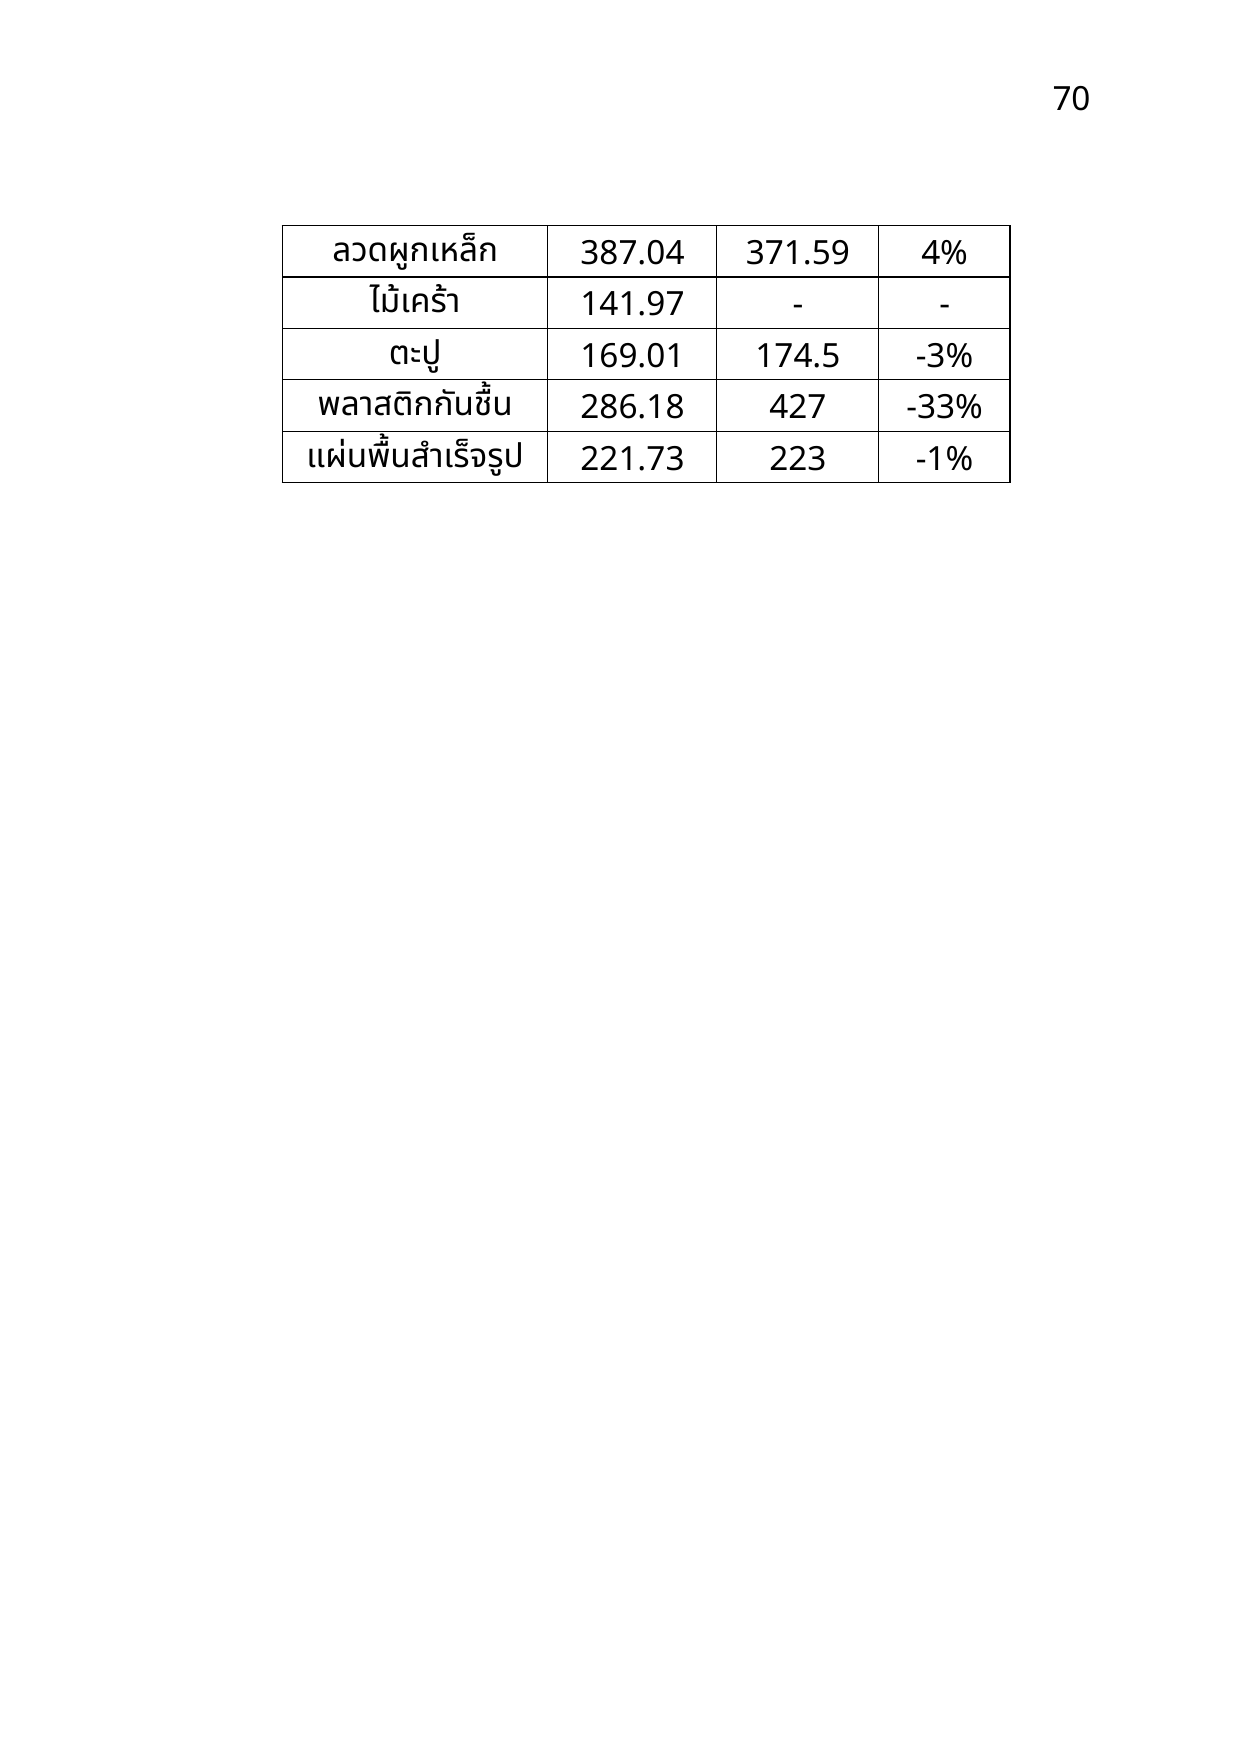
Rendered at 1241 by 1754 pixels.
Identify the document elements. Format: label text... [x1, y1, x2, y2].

table_cell 169.01 [548, 329, 716, 379]
table_cell 221.73 [548, 432, 716, 482]
table_cell ลวดผูกเหล็ก [283, 226, 547, 276]
table_cell - [879, 278, 1009, 328]
table_cell -3% [879, 329, 1009, 379]
table_cell [1011, 379, 1033, 431]
table_cell พลาสติกกันชื้น [283, 380, 547, 431]
table_cell 4% [879, 226, 1009, 276]
table_cell 174.5 [717, 329, 878, 379]
table_cell 286.18 [548, 380, 716, 431]
table_cell 371.59 [717, 226, 878, 276]
table_cell [1011, 431, 1033, 482]
table_cell ตะปู [283, 329, 547, 379]
table_cell 223 [717, 432, 878, 482]
table_cell - [717, 278, 878, 328]
table_cell ไม้เคร้า [283, 278, 547, 328]
table_cell -33% [879, 380, 1009, 431]
table_cell แผ่นพื้นสำเร็จรูป [283, 432, 547, 482]
table_cell 387.04 [548, 226, 716, 276]
table_cell [1011, 276, 1033, 328]
table_cell 141.97 [548, 278, 716, 328]
table_cell [1011, 225, 1033, 276]
table_cell [1011, 328, 1033, 379]
table_cell -1% [879, 432, 1009, 482]
table_cell 427 [717, 380, 878, 431]
